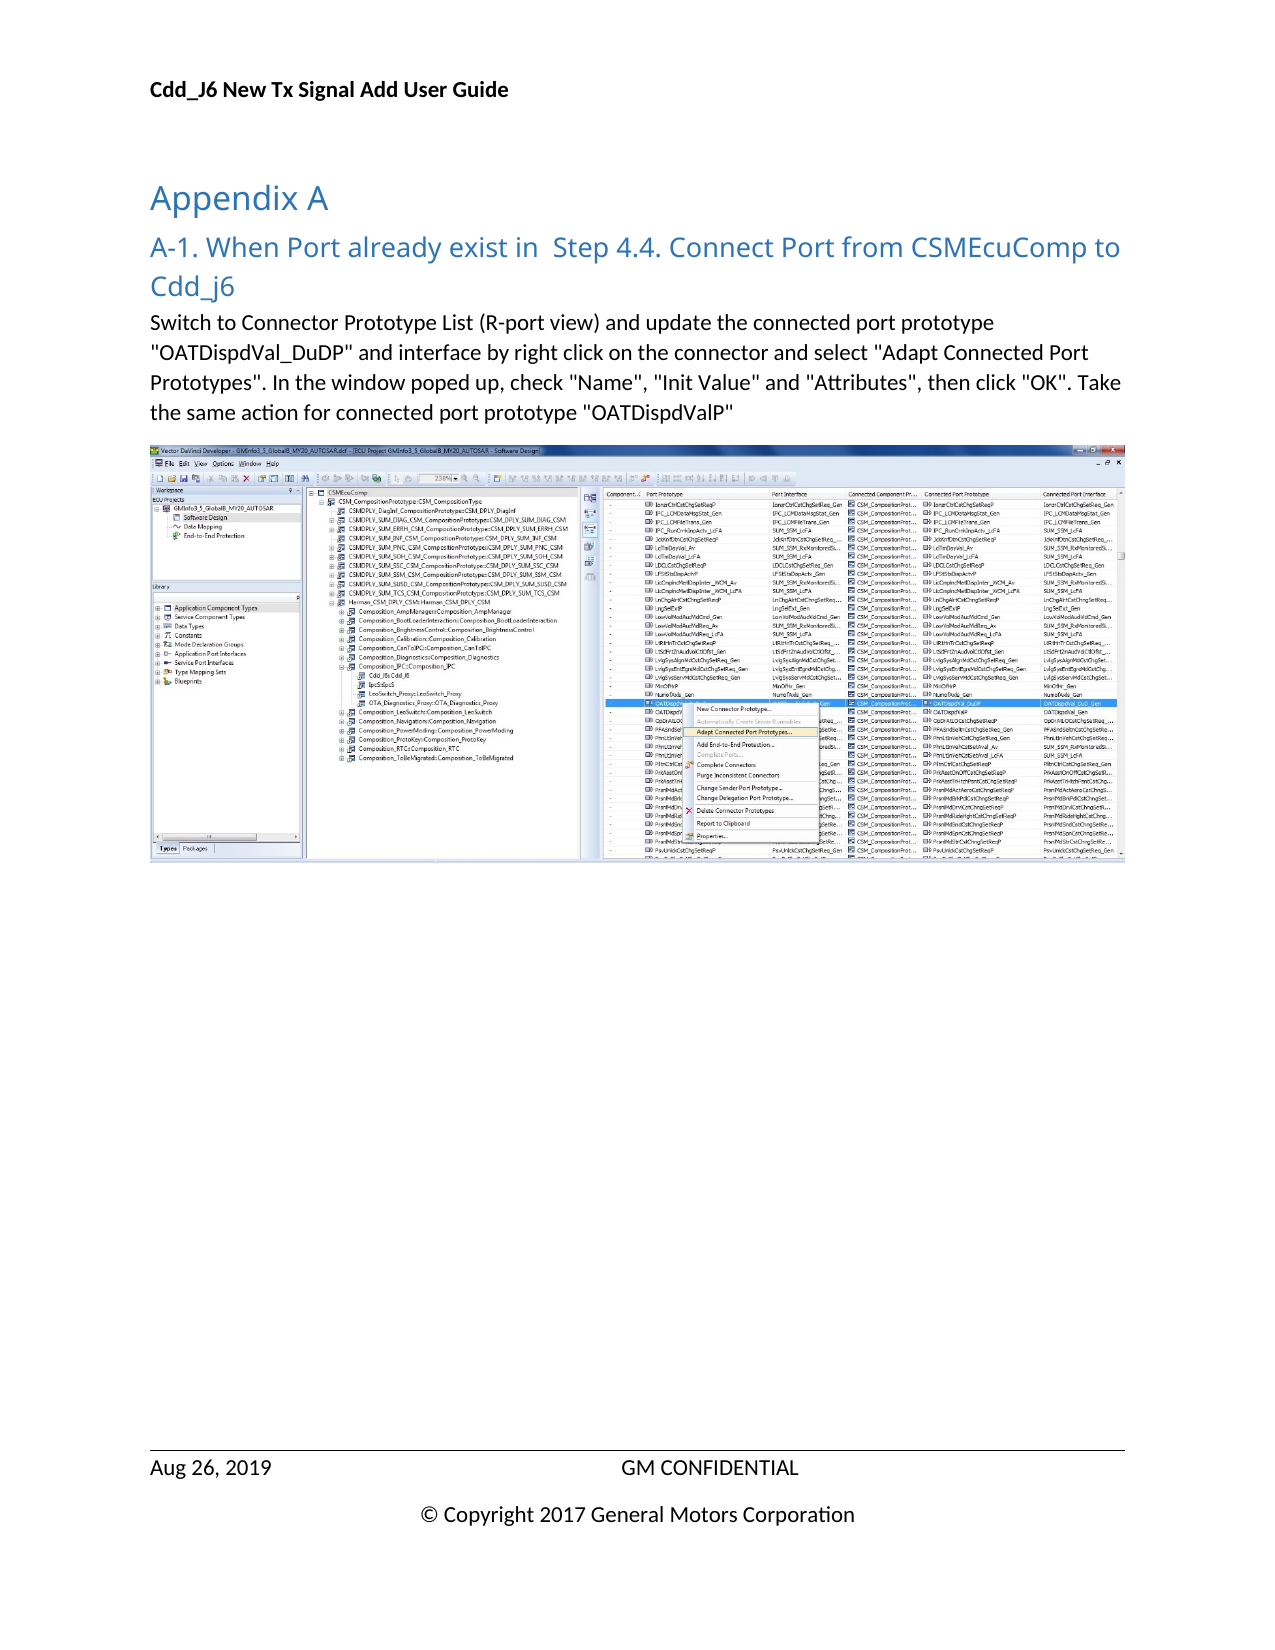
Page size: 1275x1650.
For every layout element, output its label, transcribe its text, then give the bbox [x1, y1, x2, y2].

subtitle A-1. When Port already exist in Step 4.4. Connect Port from CSMEcuComp to Cdd_j6 [150, 228, 1125, 305]
text Switch to Connector Prototype List (R-port view) and update the connected port prototype "OATDispdVal_DuDP" and interface by right click on the connector and select "Adapt Connected Port Prototypes". In the window poped up, check "Name", "Init Value" and "Attributes", then click "OK". Take the same action for connected port prototype "OATDispdValP" [150, 308, 1125, 426]
subtitle Appendix A [150, 175, 1125, 220]
picture [150, 445, 1125, 863]
